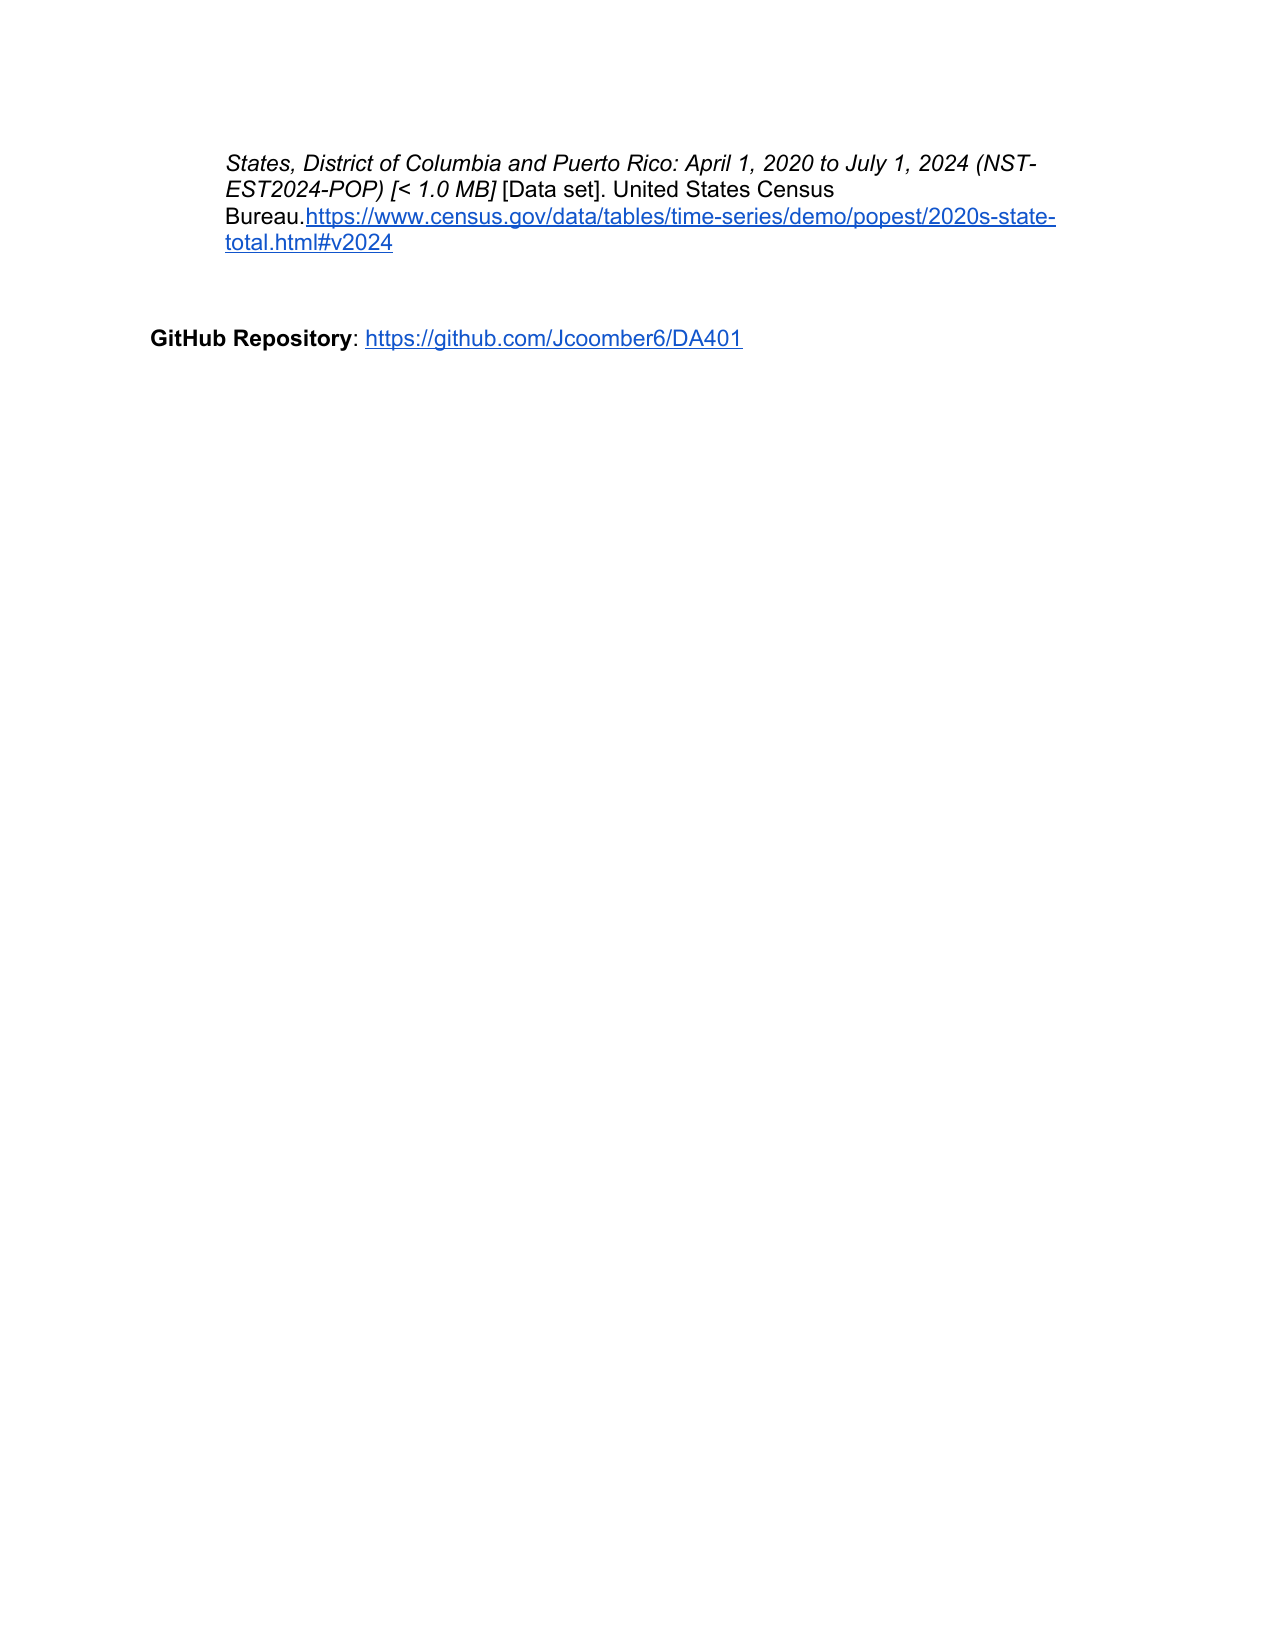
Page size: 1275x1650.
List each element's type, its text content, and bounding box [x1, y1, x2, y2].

text GitHub Repository: https://github.com/Jcoomber6/DA401 [150, 325, 1125, 351]
subtitle States, District of Columbia and Puerto Rico: April 1, 2020 to July 1, 2024 (NST-EST2024-POP) [< 1.0 MB] [Data set]. United States Census Bureau.https://www.census.gov/data/tables/time-series/demo/popest/2020s-state-total.html#v2024 [225, 150, 1125, 255]
